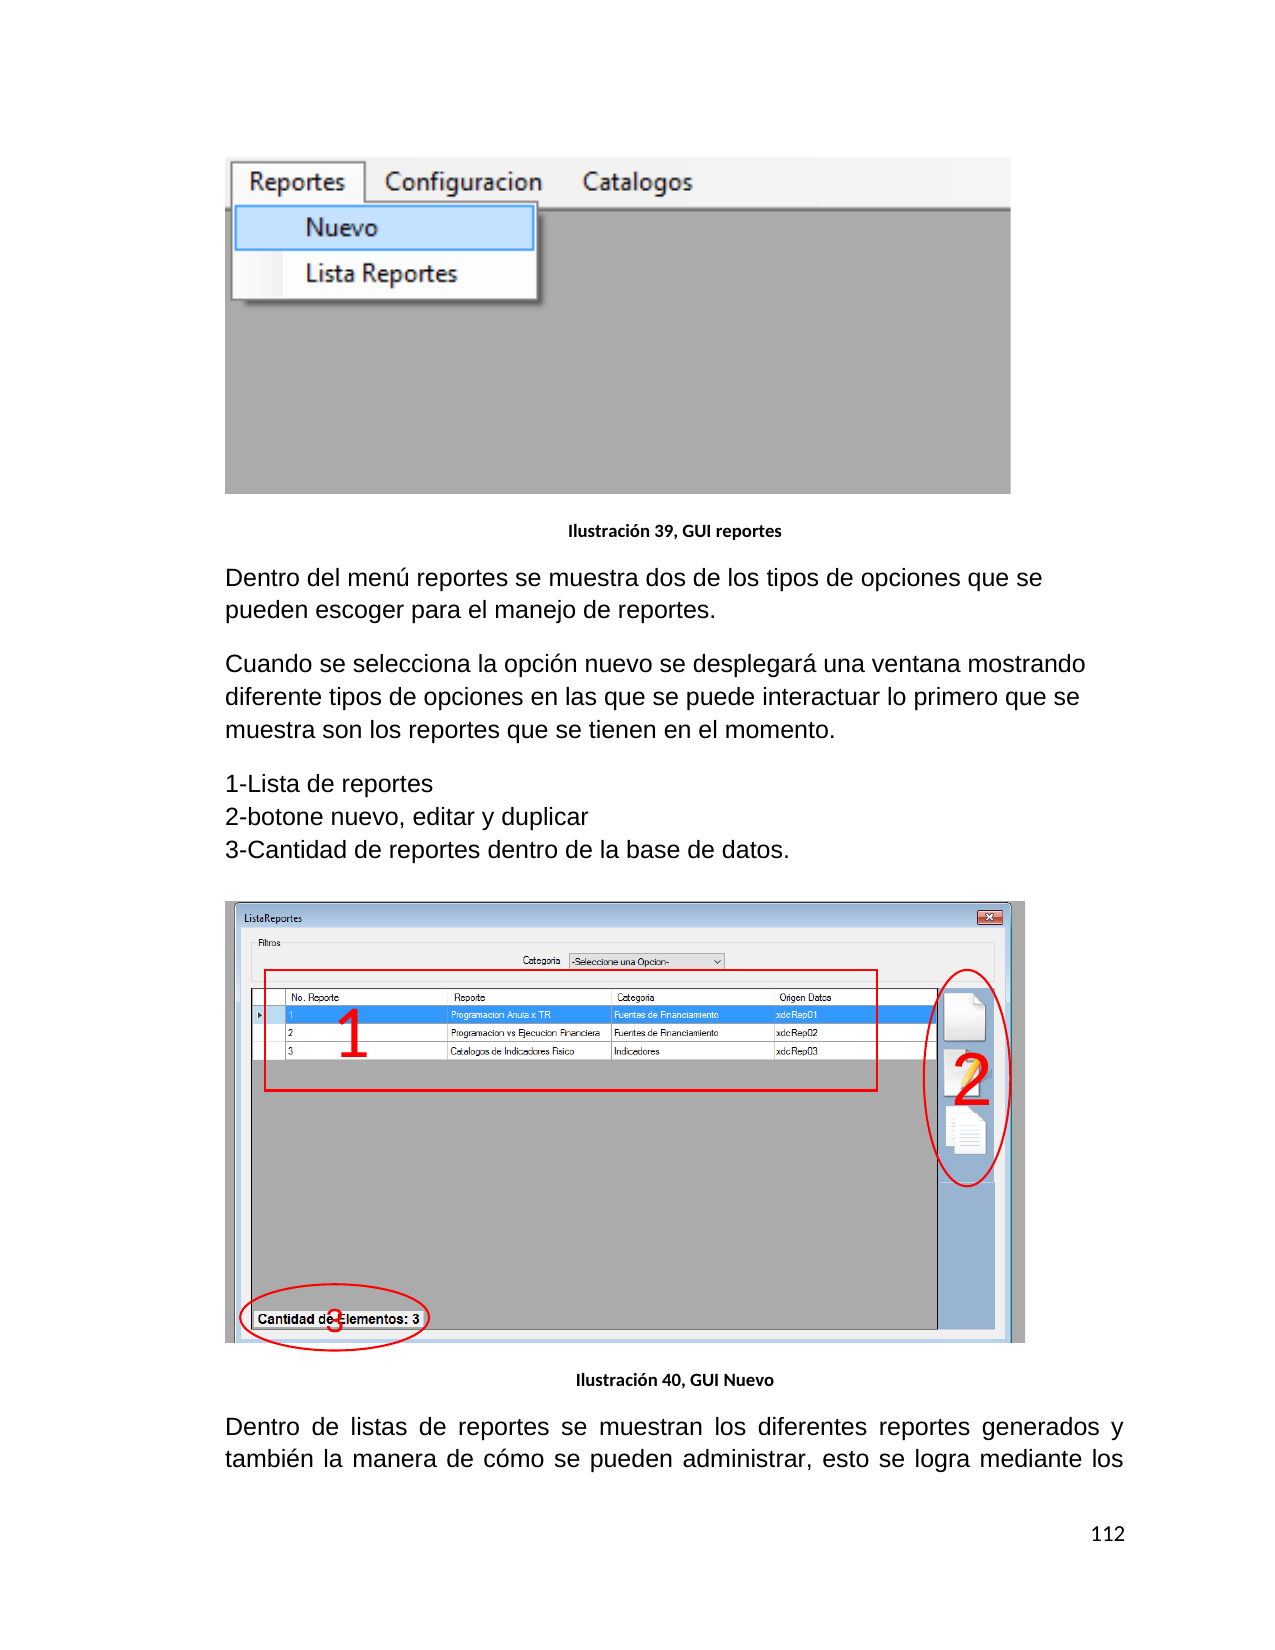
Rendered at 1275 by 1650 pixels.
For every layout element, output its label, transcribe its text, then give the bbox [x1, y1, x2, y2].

text Cuando se selecciona la opción nuevo se desplegará una ventana mostrando diferente tipos de opciones en las que se puede interactuar lo primero que se muestra son los reportes que se tienen en el momento. [225, 649, 1125, 744]
text 2-botone nuevo, editar y duplicar [225, 802, 1125, 831]
text Ilustración 40, GUI Nuevo [225, 1368, 1125, 1391]
picture [225, 147, 1011, 494]
text Ilustración 39, GUI reportes [225, 519, 1125, 542]
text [225, 1411, 1125, 1473]
text 3-Cantidad de reportes dentro de la base de datos. [225, 835, 1125, 864]
text 1-Lista de reportes [225, 769, 1125, 798]
picture [225, 901, 1025, 1343]
text Dentro del menú reportes se muestra dos de los tipos de opciones que se pueden escoger para el manejo de reportes. [225, 562, 1125, 624]
picture [242, 1286, 427, 1343]
